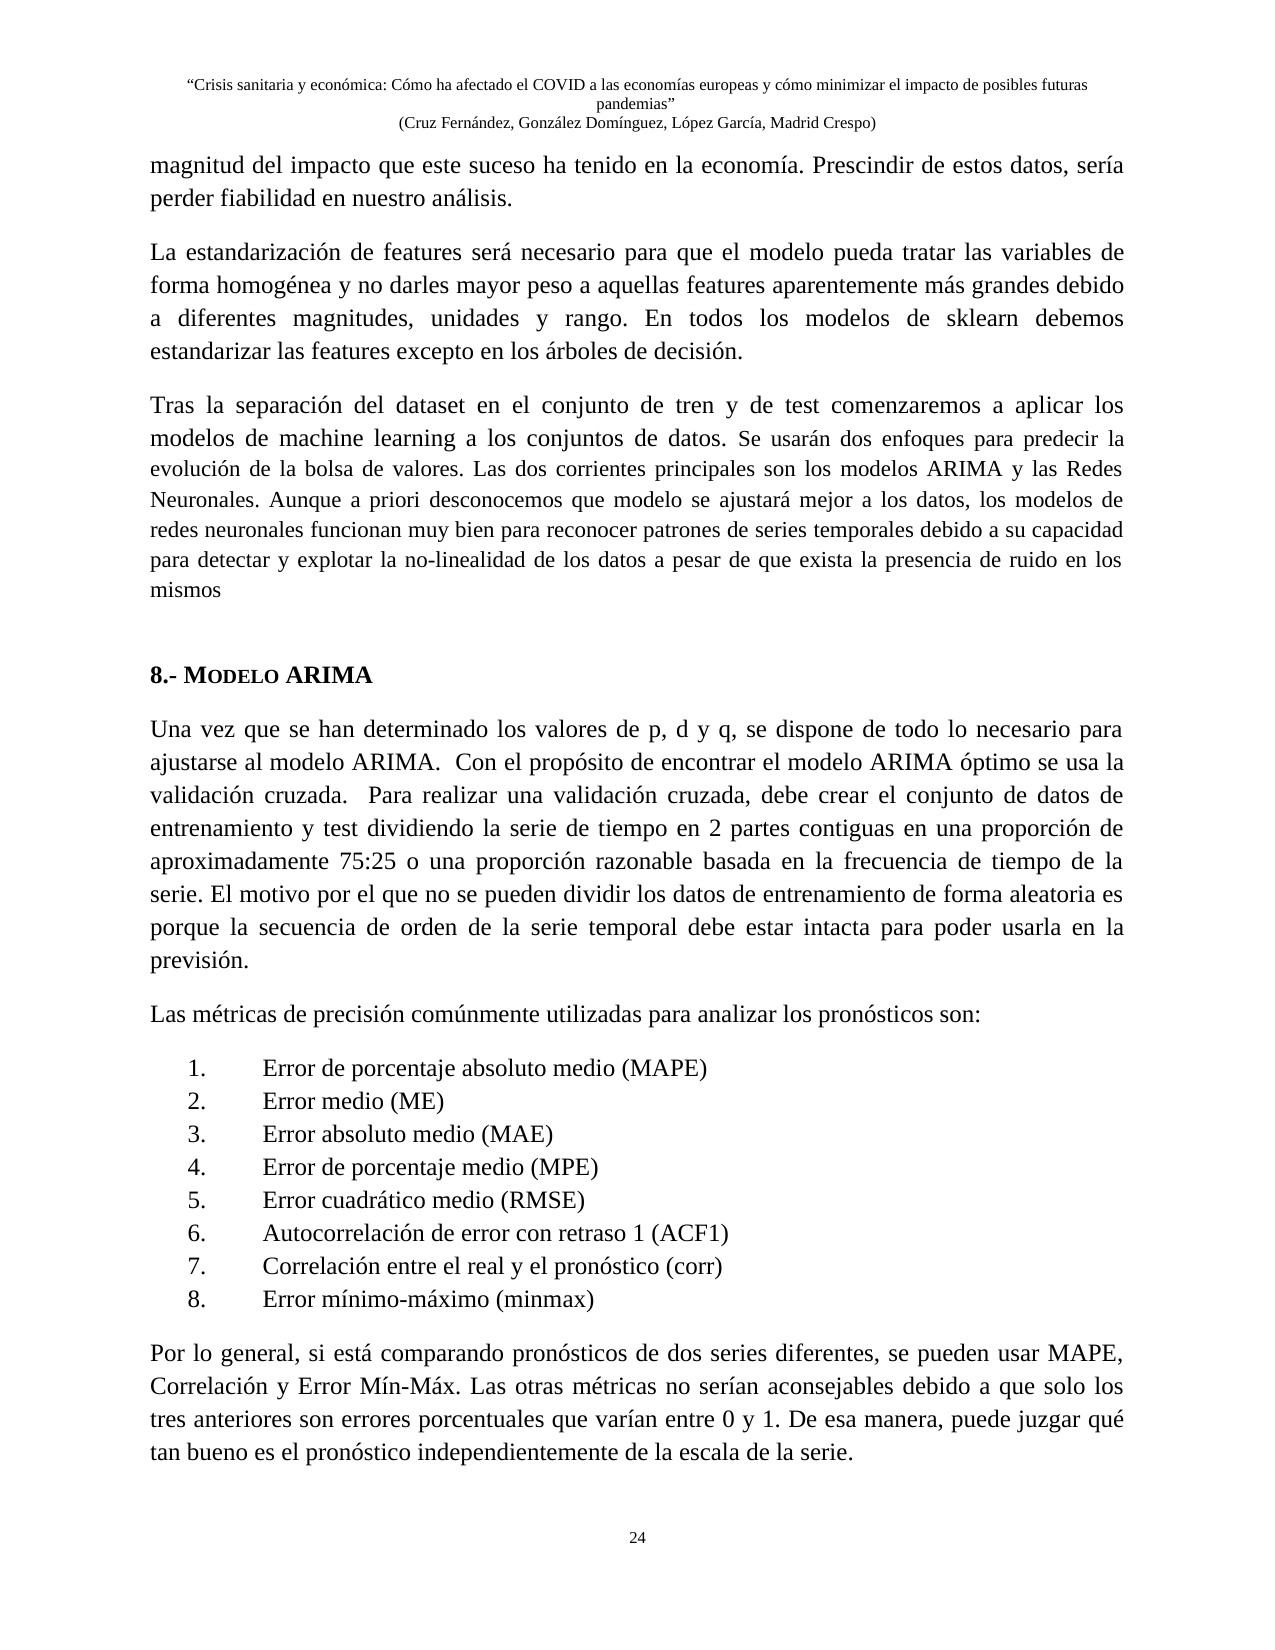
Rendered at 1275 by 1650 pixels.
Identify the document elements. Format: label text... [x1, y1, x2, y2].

list Error absoluto medio (MAE) [187, 1119, 1125, 1148]
list Error de porcentaje medio (MPE) [187, 1152, 1125, 1181]
list Error cuadrático medio (RMSE) [187, 1185, 1125, 1214]
text Las métricas de precisión comúnmente utilizadas para analizar los pronósticos son: [150, 999, 1125, 1028]
list Error medio (ME) [187, 1086, 1125, 1115]
list Error de porcentaje absoluto medio (MAPE) [187, 1053, 1125, 1082]
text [150, 150, 1125, 212]
text La estandarización de features será necesario para que el modelo pueda tratar las variables de forma homogénea y no darles mayor peso a aquellas features aparentemente más grandes debido a diferentes magnitudes, unidades y rango. En todos los modelos de sklearn debemos estandarizar las features excepto en los árboles de decisión. [150, 237, 1125, 365]
list Error mínimo-máximo (minmax) [187, 1284, 1125, 1313]
text Una vez que se han determinado los valores de p, d y q, se dispone de todo lo necesario para ajustarse al modelo ARIMA. Con el propósito de encontrar el modelo ARIMA óptimo se usa la validación cruzada. Para realizar una validación cruzada, debe crear el conjunto de datos de entrenamiento y test dividiendo la serie de tiempo en 2 partes contiguas en una proporción de aproximadamente 75:25 o una proporción razonable basada en la frecuencia de tiempo de la serie. El motivo por el que no se pueden dividir los datos de entrenamiento de forma aleatoria es porque la secuencia de orden de la serie temporal debe estar intacta para poder usarla en la previsión. [150, 714, 1125, 974]
list Correlación entre el real y el pronóstico (corr) [187, 1251, 1125, 1280]
text 8.- Modelo ARIMA [150, 627, 1125, 689]
text Por lo general, si está comparando pronósticos de dos series diferentes, se pueden usar MAPE, Correlación y Error Mín-Máx. Las otras métricas no serían aconsejables debido a que solo los tres anteriores son errores porcentuales que varían entre 0 y 1. De esa manera, puede juzgar qué tan bueno es el pronóstico independientemente de la escala de la serie. [150, 1338, 1125, 1466]
text Tras la separación del dataset en el conjunto de tren y de test comenzaremos a aplicar los modelos de machine learning a los conjuntos de datos. Se usarán dos enfoques para predecir la evolución de la bolsa de valores. Las dos corrientes principales son los modelos ARIMA y las Redes Neuronales. Aunque a priori desconocemos que modelo se ajustará mejor a los datos, los modelos de redes neuronales funcionan muy bien para reconocer patrones de series temporales debido a su capacidad para detectar y explotar la no-linealidad de los datos a pesar de que exista la presencia de ruido en los mismos [150, 390, 1125, 603]
list Autocorrelación de error con retraso 1 (ACF1) [187, 1218, 1125, 1247]
